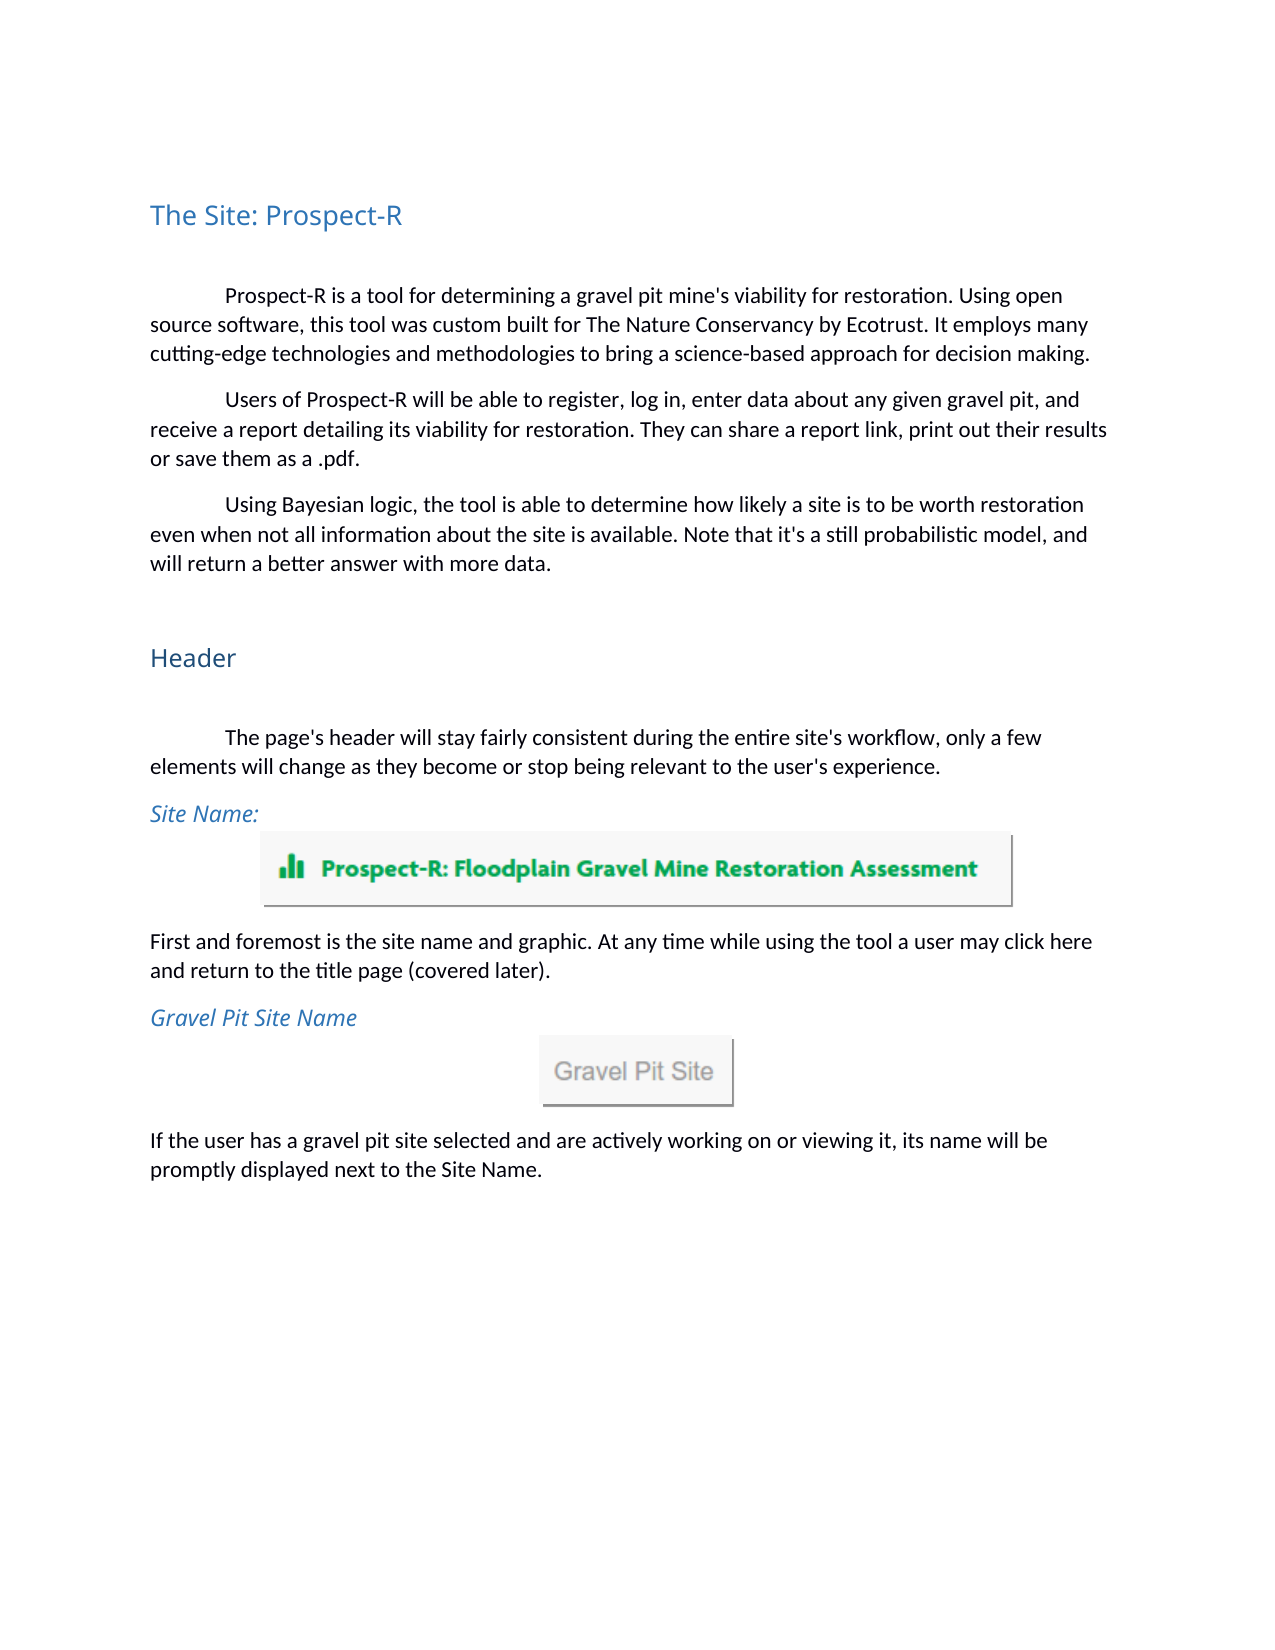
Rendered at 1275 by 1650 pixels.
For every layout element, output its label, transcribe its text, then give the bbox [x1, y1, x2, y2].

subtitle Header [150, 641, 1125, 675]
text If the user has a gravel pit site selected and are actively working on or viewing it, its name will be promptly displayed next to the Site Name. [150, 1126, 1125, 1183]
subtitle Gravel Pit Site Name [150, 1002, 1125, 1033]
text Users of Prospect-R will be able to register, log in, enter data about any given gravel pit, and receive a report detailing its viability for restoration. They can share a report link, print out their results or save them as a .pdf. [150, 386, 1125, 472]
picture [260, 831, 1011, 905]
text The page's header will stay fairly consistent during the entire site's workflow, only a few elements will change as they become or stop being relevant to the user's experience. [150, 723, 1125, 780]
text First and foremost is the site name and graphic. At any time while using the tool a user may click here and return to the title page (covered later). [150, 927, 1125, 984]
subtitle Site Name: [150, 798, 1125, 829]
picture [539, 1035, 732, 1104]
subtitle The Site: Prospect-R [150, 196, 1125, 233]
text Prospect-R is a tool for determining a gravel pit mine's viability for restoration. Using open source software, this tool was custom built for The Nature Conservancy by Ecotrust. It employs many cutting-edge technologies and methodologies to bring a science-based approach for decision making. [150, 281, 1125, 367]
text Using Bayesian logic, the tool is able to determine how likely a site is to be worth restoration even when not all information about the site is available. Note that it's a still probabilistic model, and will return a better answer with more data. [150, 490, 1125, 577]
